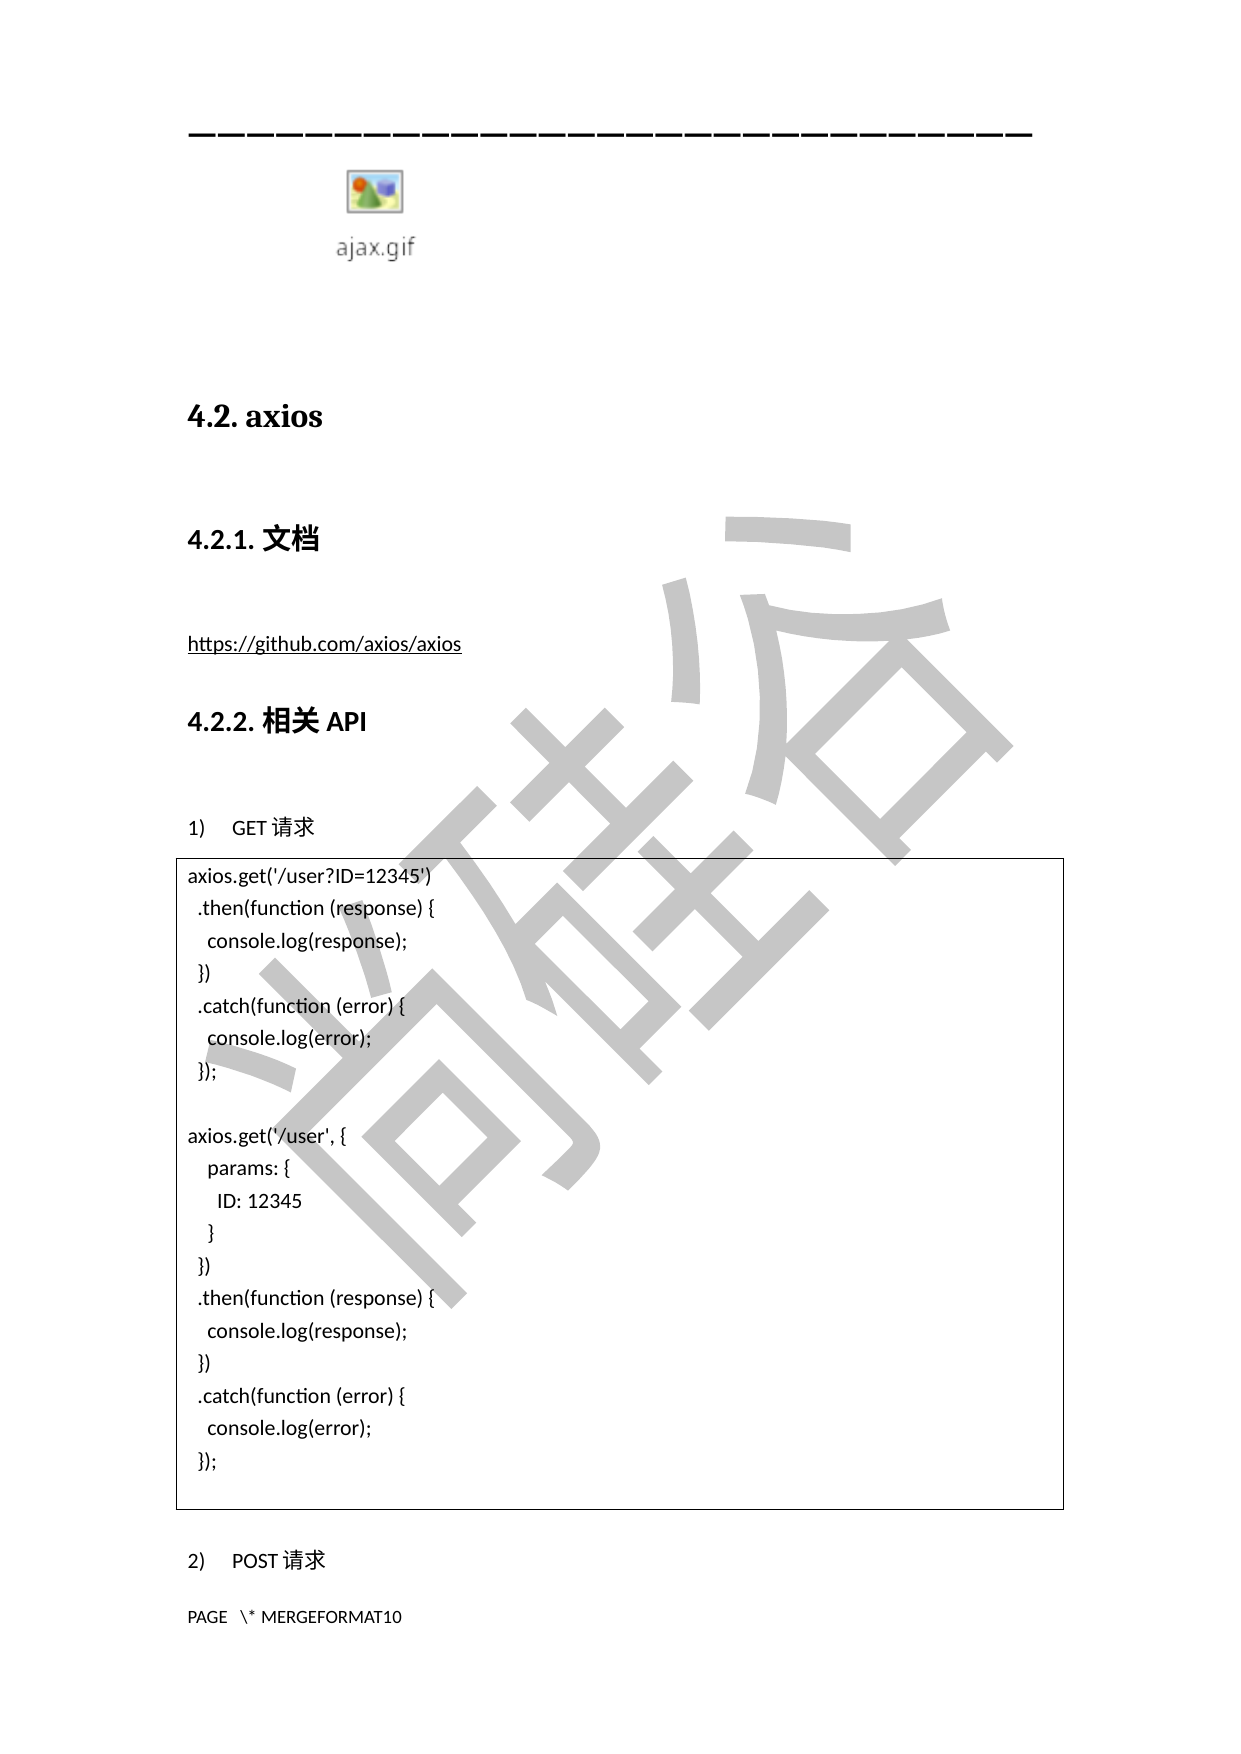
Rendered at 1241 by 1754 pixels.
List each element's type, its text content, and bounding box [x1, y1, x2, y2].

list POST请求 [187, 1542, 1053, 1575]
text https://github.com/axios/axios [187, 627, 1053, 659]
table_header axios.get('/user?ID=12345') .then(function (response) { console.log(response); }) .catch(function (error) { console.log(error); }); axios.get('/user', { params: { ID: 12345 } }) .then(function (response) { console.log(response); }) .catch(function (error) { console.log(error); }); [177, 859, 1063, 1509]
subtitle 4.2.2. 相关API [187, 687, 1053, 752]
list GET请求 [187, 809, 1053, 842]
subtitle 4.2.1. 文档 [187, 504, 1053, 569]
subtitle 4.2. axios [187, 384, 1053, 449]
